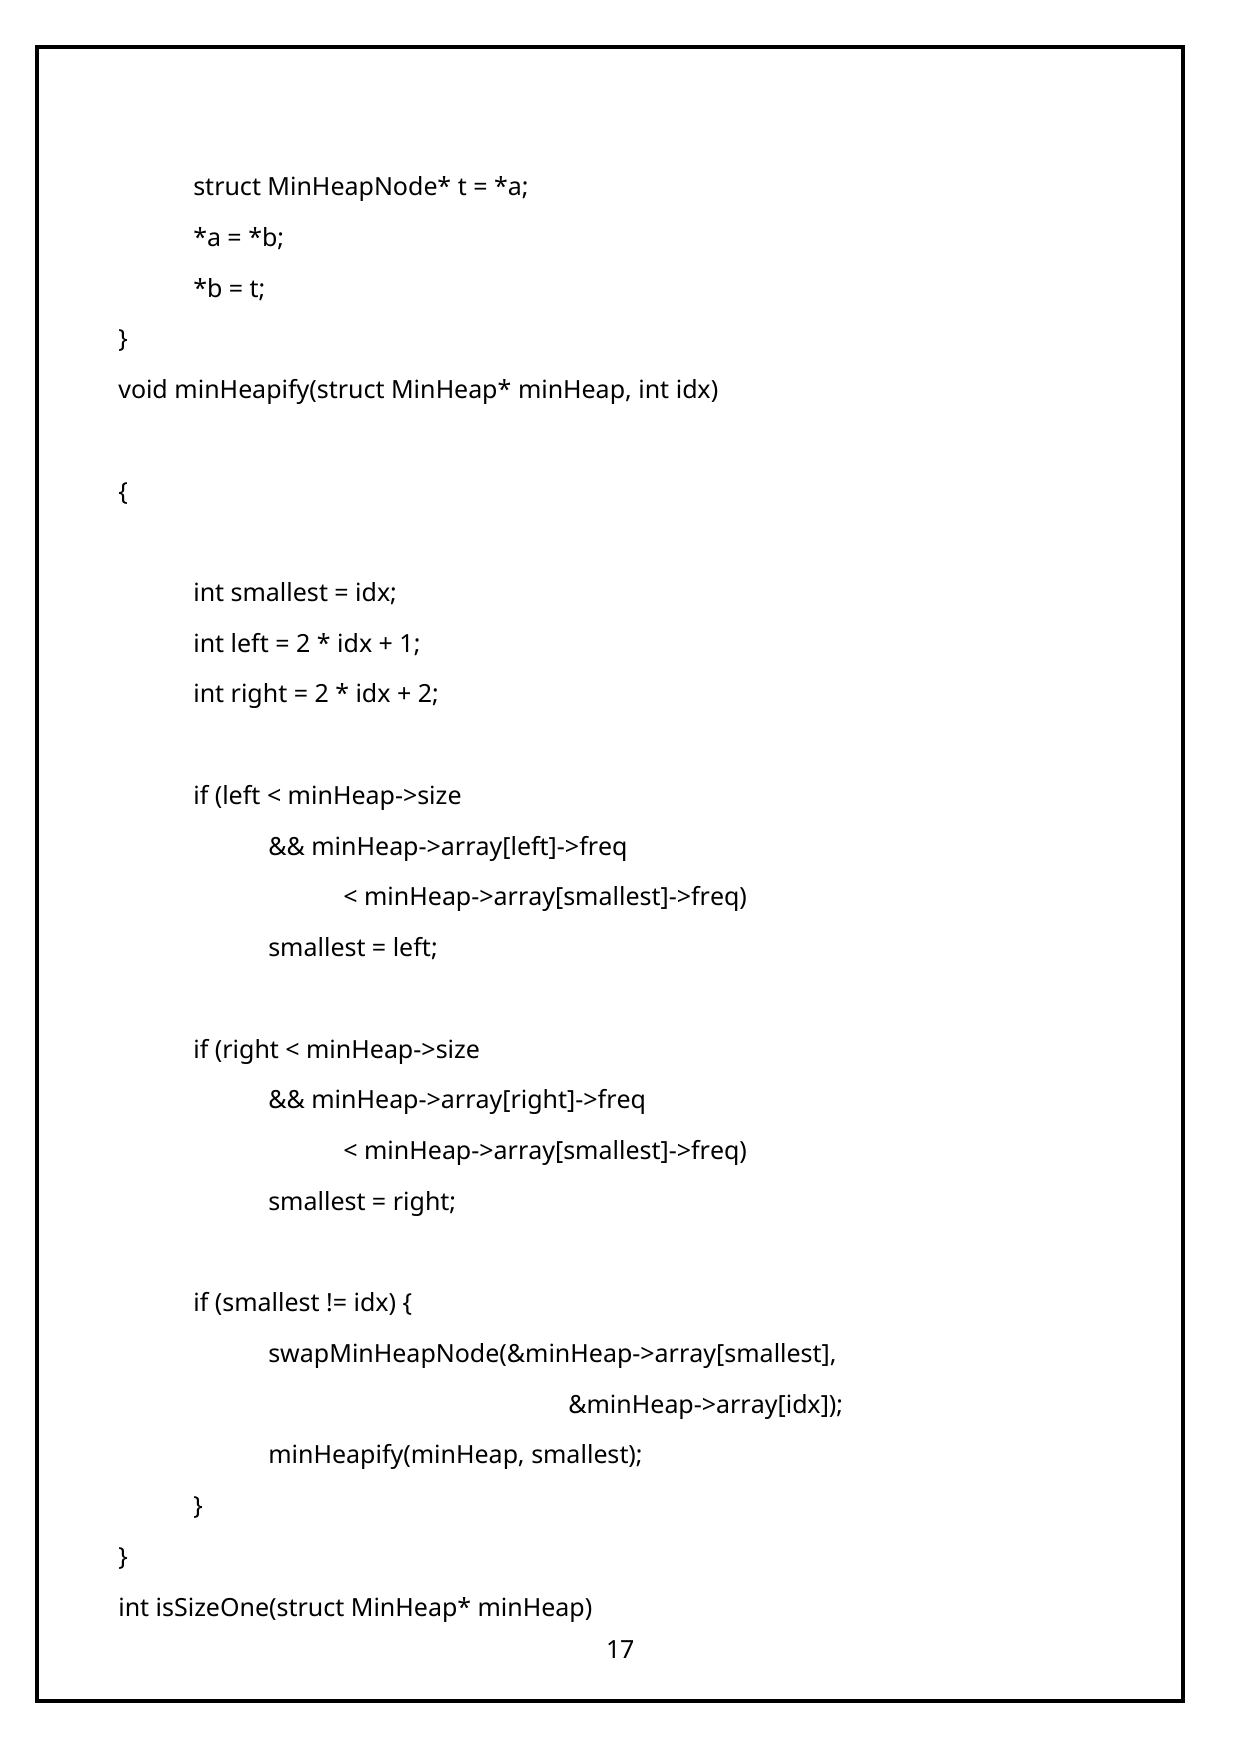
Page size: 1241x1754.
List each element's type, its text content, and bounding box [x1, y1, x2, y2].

text && minHeap->array[right]->freq [118, 1082, 1122, 1116]
text if (left < minHeap->size [118, 778, 1122, 812]
text smallest = right; [118, 1183, 1122, 1217]
text } [118, 1538, 1122, 1573]
text if (smallest != idx) { [118, 1285, 1122, 1319]
text &minHeap->array[idx]); [118, 1386, 1122, 1420]
text } [118, 321, 1122, 355]
text < minHeap->array[smallest]->freq) [118, 1133, 1122, 1167]
text < minHeap->array[smallest]->freq) [118, 879, 1122, 913]
text void minHeapify(struct MinHeap* minHeap, int idx) [118, 372, 1122, 406]
text && minHeap->array[left]->freq [118, 828, 1122, 862]
text smallest = left; [118, 930, 1122, 964]
text struct MinHeapNode* t = *a; [118, 169, 1122, 203]
text int right = 2 * idx + 2; [118, 676, 1122, 710]
text swapMinHeapNode(&minHeap->array[smallest], [118, 1336, 1122, 1370]
text int isSizeOne(struct MinHeap* minHeap) [118, 1589, 1122, 1623]
text int left = 2 * idx + 1; [118, 625, 1122, 659]
text { [118, 473, 1122, 507]
text if (right < minHeap->size [118, 1031, 1122, 1065]
text } [118, 1488, 1122, 1522]
text minHeapify(minHeap, smallest); [118, 1437, 1122, 1471]
text int smallest = idx; [118, 575, 1122, 609]
text *a = *b; [118, 219, 1122, 254]
text *b = t; [118, 270, 1122, 304]
